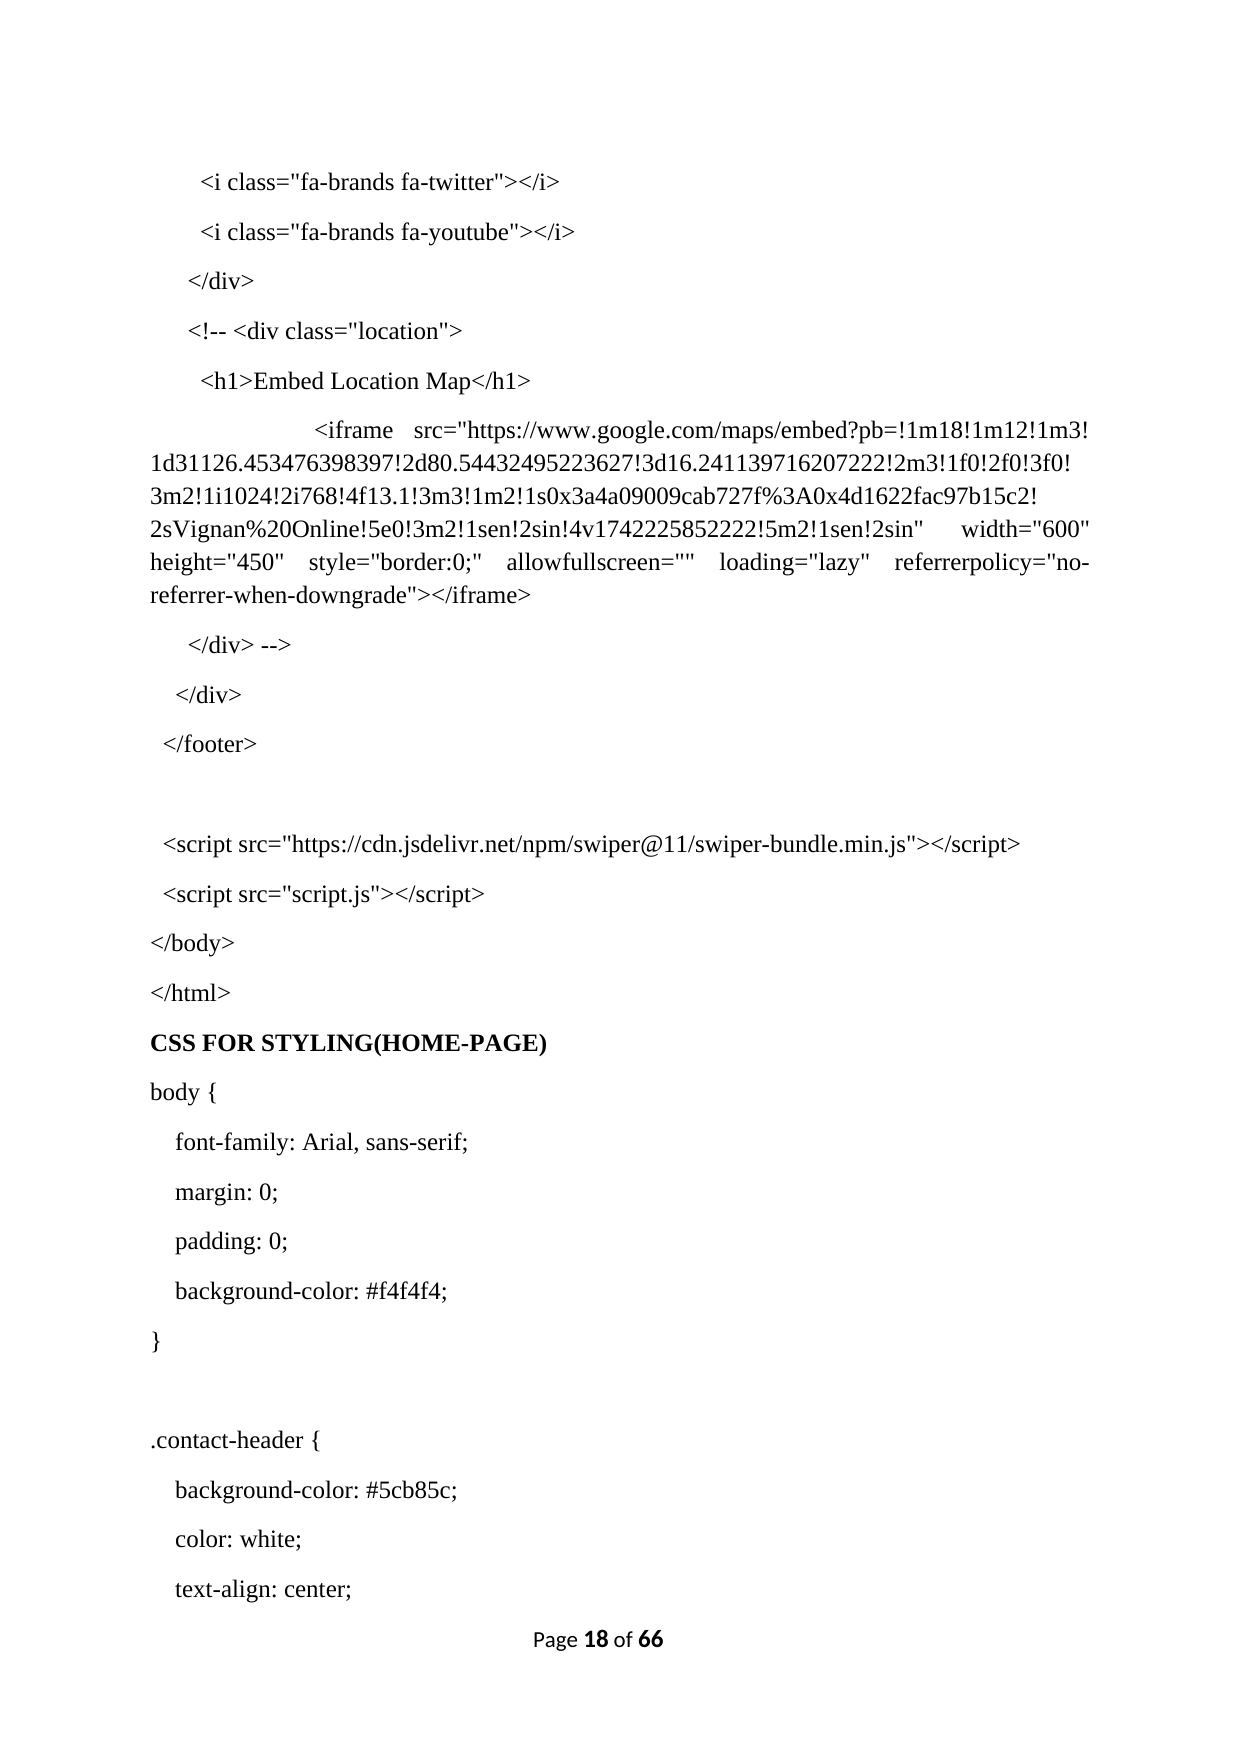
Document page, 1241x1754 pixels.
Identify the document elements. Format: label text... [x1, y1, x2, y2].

text <h1>Embed Location Map</h1> [150, 366, 1090, 394]
text </html> [150, 978, 1090, 1007]
text text-align: center; [150, 1574, 1090, 1603]
text </div> --> [150, 630, 1090, 659]
text <!-- <div class="location"> [150, 316, 1090, 345]
text } [150, 1326, 1090, 1354]
text CSS FOR STYLING(HOME-PAGE) [150, 1028, 1090, 1056]
text font-family: Arial, sans-serif; [150, 1127, 1090, 1156]
text background-color: #f4f4f4; [150, 1276, 1090, 1305]
text <i class="fa-brands fa-twitter"></i> [150, 167, 1090, 196]
text </body> [150, 928, 1090, 957]
text <iframe src="https://www.google.com/maps/embed?pb=!1m18!1m12!1m3!1d31126.453476398397!2d80.54432495223627!3d16.241139716207222!2m3!1f0!2f0!3f0!3m2!1i1024!2i768!4f13.1!3m3!1m2!1s0x3a4a09009cab727f%3A0x4d1622fac97b15c2!2sVignan%20Online!5e0!3m2!1sen!2sin!4v1742225852222!5m2!1sen!2sin" width="600" height="450" style="border:0;" allowfullscreen="" loading="lazy" referrerpolicy="no-referrer-when-downgrade"></iframe> [150, 415, 1090, 609]
text body { [150, 1077, 1090, 1106]
text <i class="fa-brands fa-youtube"></i> [150, 217, 1090, 245]
text .contact-header { [150, 1425, 1090, 1454]
text padding: 0; [150, 1226, 1090, 1255]
text </div> [150, 266, 1090, 295]
text margin: 0; [150, 1177, 1090, 1206]
text </div> [150, 680, 1090, 709]
text <script src="script.js"></script> [150, 879, 1090, 907]
text </footer> [150, 729, 1090, 758]
text color: white; [150, 1524, 1090, 1553]
text background-color: #5cb85c; [150, 1475, 1090, 1504]
text <script src="https://cdn.jsdelivr.net/npm/swiper@11/swiper-bundle.min.js"></script> [150, 829, 1090, 858]
